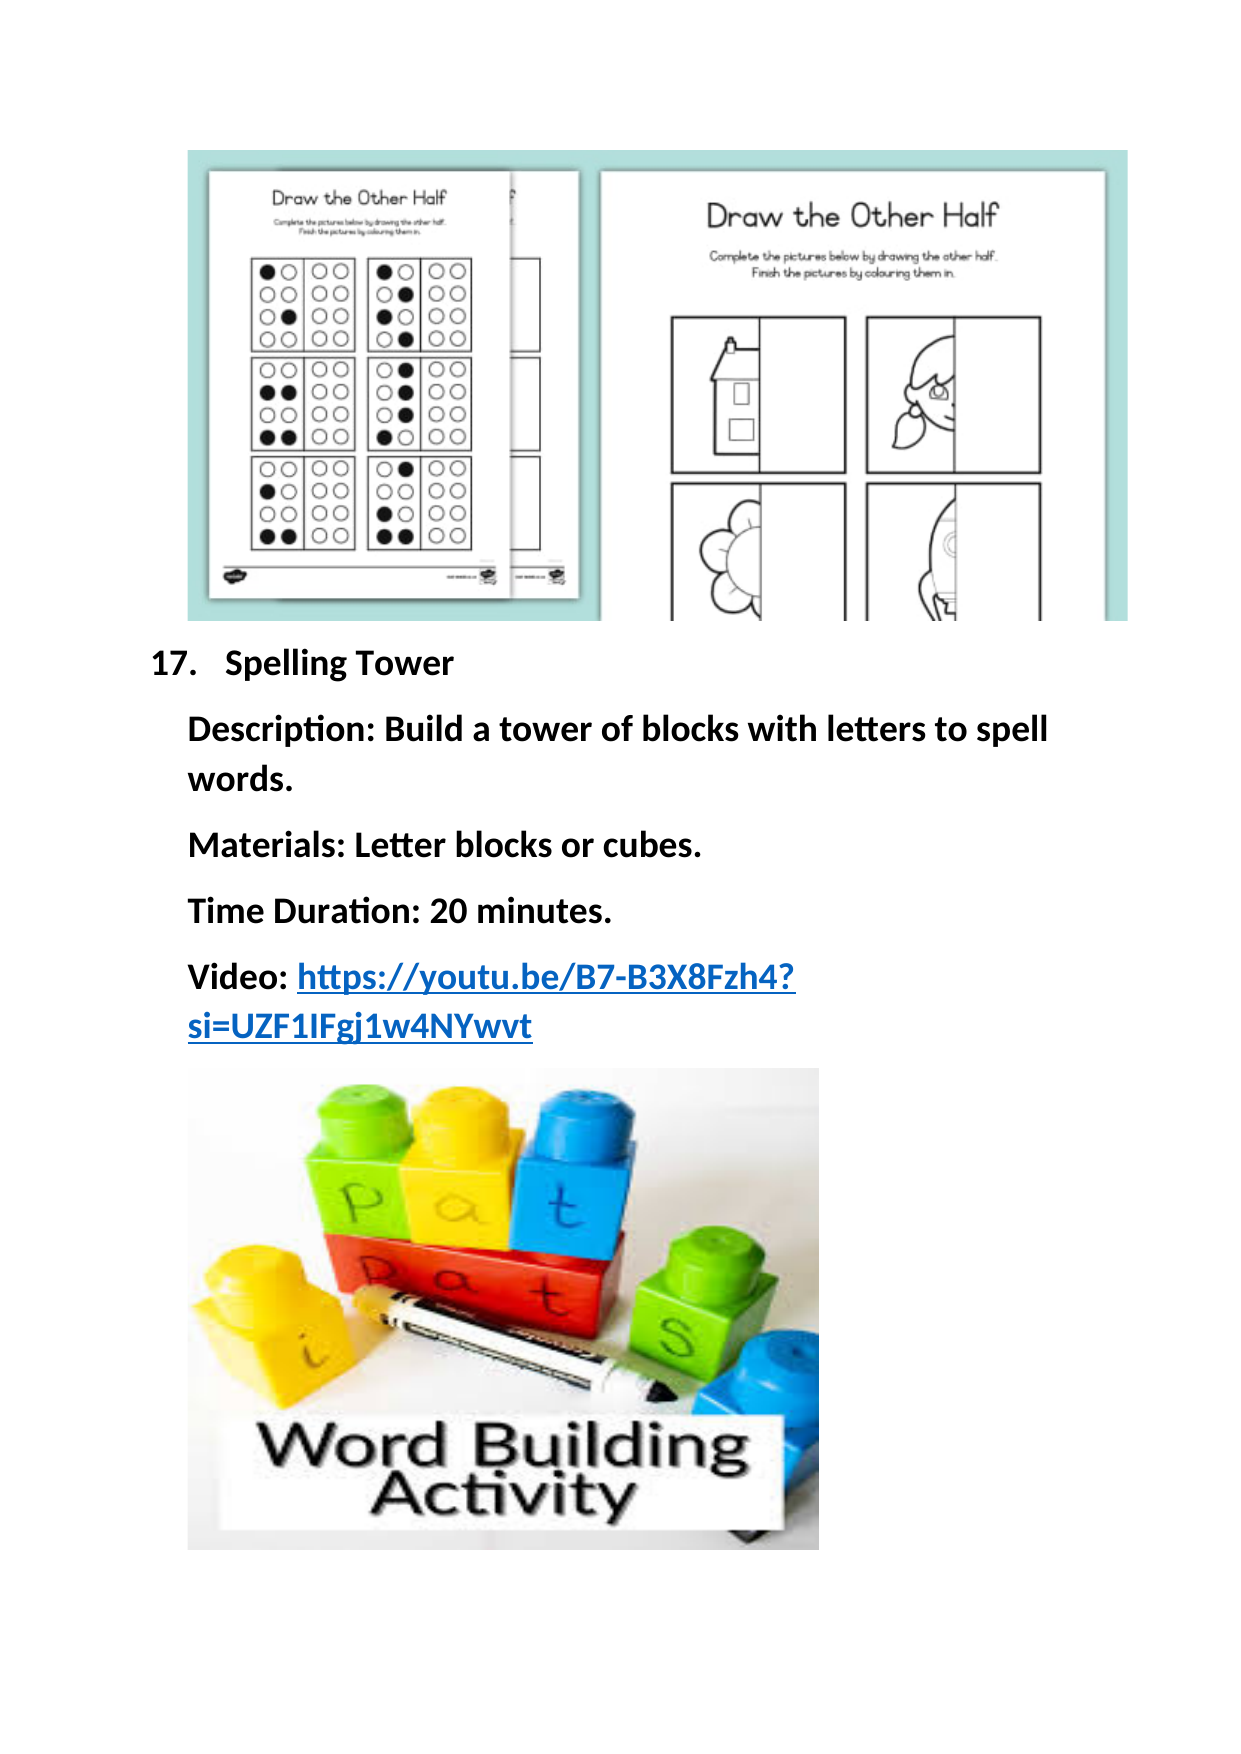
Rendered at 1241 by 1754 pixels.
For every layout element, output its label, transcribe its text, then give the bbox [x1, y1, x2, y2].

picture [187, 150, 1128, 621]
text Materials: Letter blocks or cubes. [187, 821, 1090, 867]
text Video: https://youtu.be/B7-B3X8Fzh4?si=UZF1IFgj1w4NYwvt [187, 953, 1090, 1048]
text Time Duration: 20 minutes. [187, 887, 1090, 933]
picture [187, 1068, 819, 1550]
list Spelling Tower [150, 639, 1090, 685]
text Description: Build a tower of blocks with letters to spell words. [187, 705, 1090, 800]
